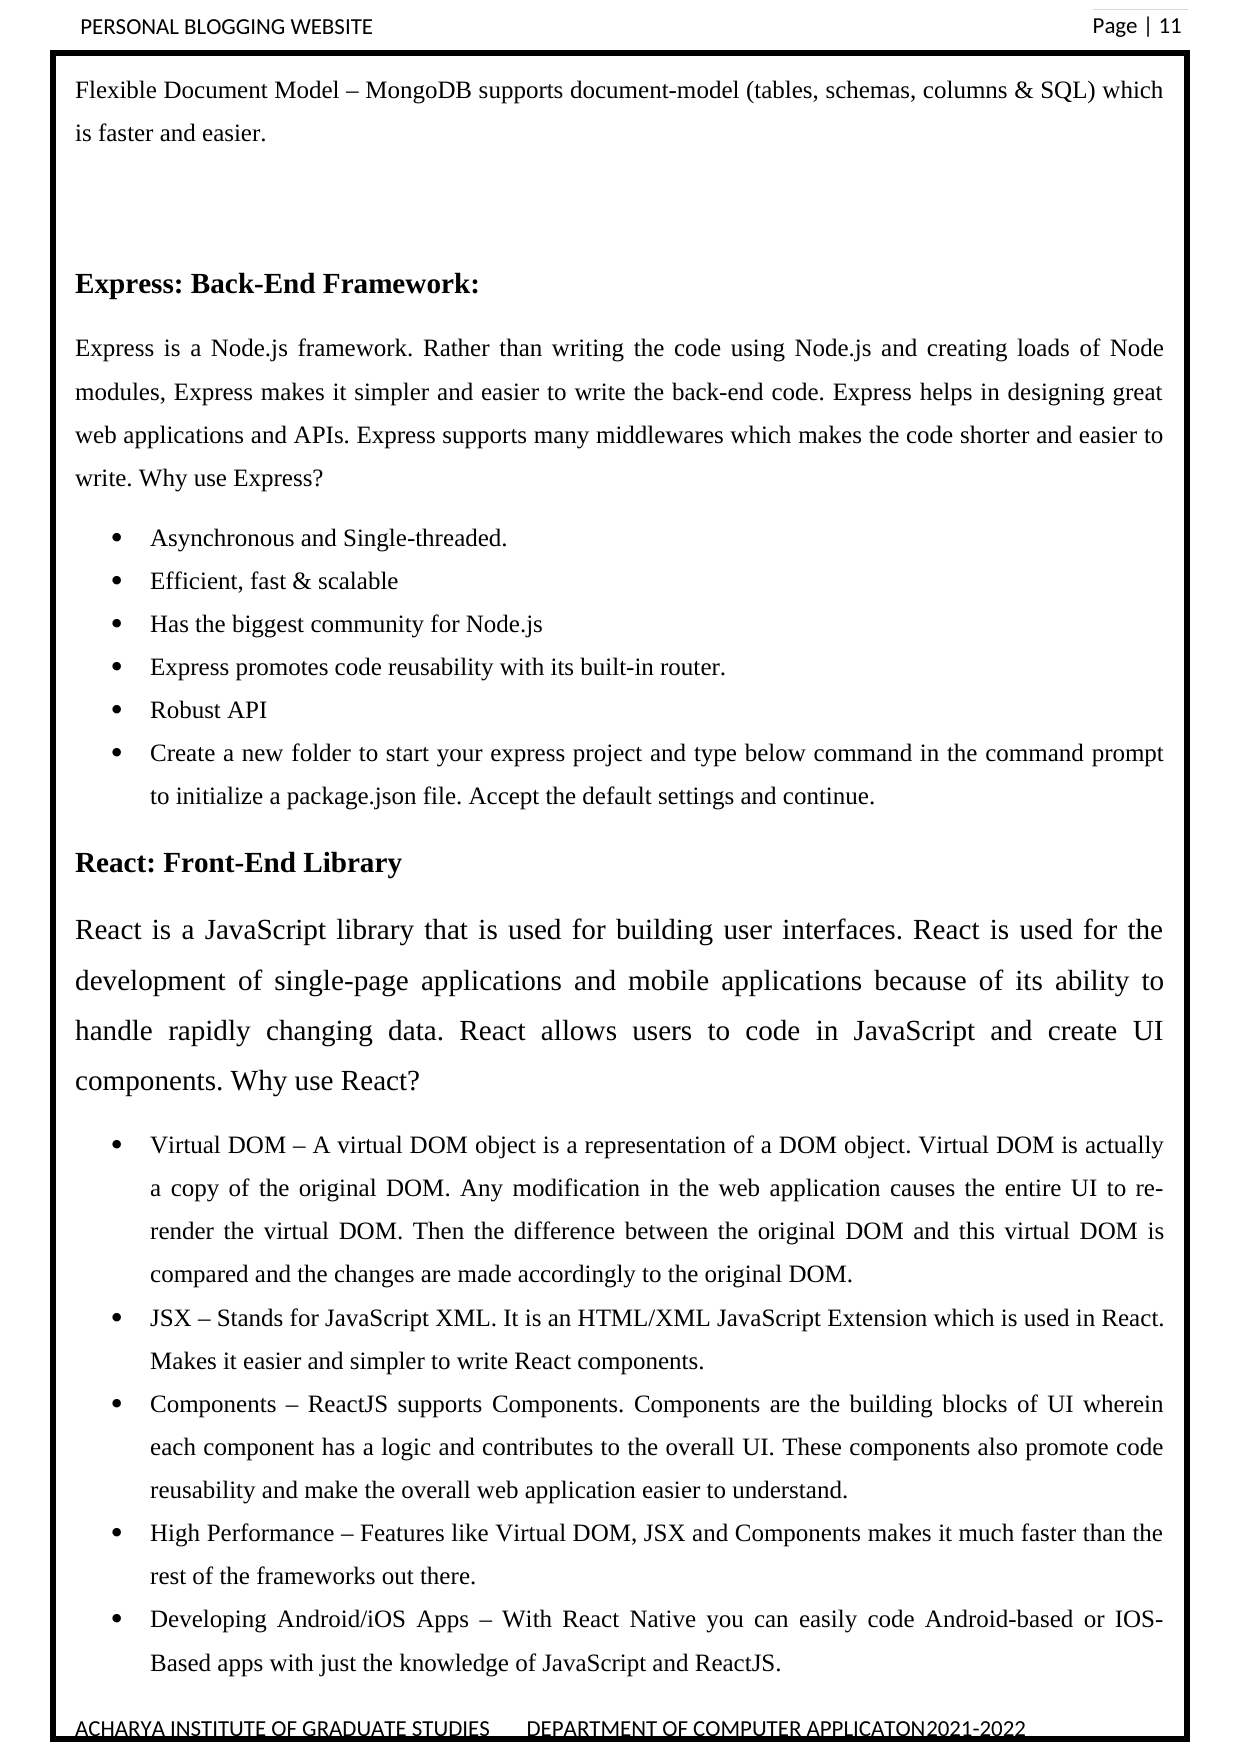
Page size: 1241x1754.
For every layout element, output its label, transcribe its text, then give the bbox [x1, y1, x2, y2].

text Express: Back-End Framework: [75, 266, 1165, 300]
list Components – ReactJS supports Components. Components are the building blocks of UI wherein each component has a logic and contributes to the overall UI. These components also promote code reusability and make the overall web application easier to understand. [112, 1389, 1165, 1504]
text React: Front-End Library [75, 845, 1165, 879]
list JSX – Stands for JavaScript XML. It is an HTML/XML JavaScript Extension which is used in React. Makes it easier and simpler to write React components. [112, 1303, 1165, 1374]
list Has the biggest community for Node.js [112, 609, 1165, 638]
list Robust API [112, 695, 1165, 724]
list High Performance – Features like Virtual DOM, JSX and Components makes it much faster than the rest of the frameworks out there. [112, 1518, 1165, 1590]
text Express is a Node.js framework. Rather than writing the code using Node.js and creating loads of Node modules, Express makes it simpler and easier to write the back-end code. Express helps in designing great web applications and APIs. Express supports many middlewares which makes the code shorter and easier to write. Why use Express? [75, 333, 1165, 492]
list Express promotes code reusability with its built-in router. [112, 652, 1165, 681]
list Virtual DOM – A virtual DOM object is a representation of a DOM object. Virtual DOM is actually a copy of the original DOM. Any modification in the web application causes the entire UI to re-render the virtual DOM. Then the difference between the original DOM and this virtual DOM is compared and the changes are made accordingly to the original DOM. [112, 1130, 1165, 1288]
list Asynchronous and Single-threaded. [112, 523, 1165, 551]
text React is a JavaScript library that is used for building user interfaces. React is used for the development of single-page applications and mobile applications because of its ability to handle rapidly changing data. React allows users to code in JavaScript and create UI components. Why use React? [75, 912, 1165, 1097]
list Efficient, fast & scalable [112, 566, 1165, 594]
text Flexible Document Model – MongoDB supports document-model (tables, schemas, columns & SQL) which is faster and easier. [75, 75, 1165, 147]
list Developing Android/iOS Apps – With React Native you can easily code Android-based or IOS-Based apps with just the knowledge of JavaScript and ReactJS. [112, 1604, 1165, 1676]
list Create a new folder to start your express project and type below command in the command prompt to initialize a package.json file. Accept the default settings and continue. [112, 738, 1165, 810]
